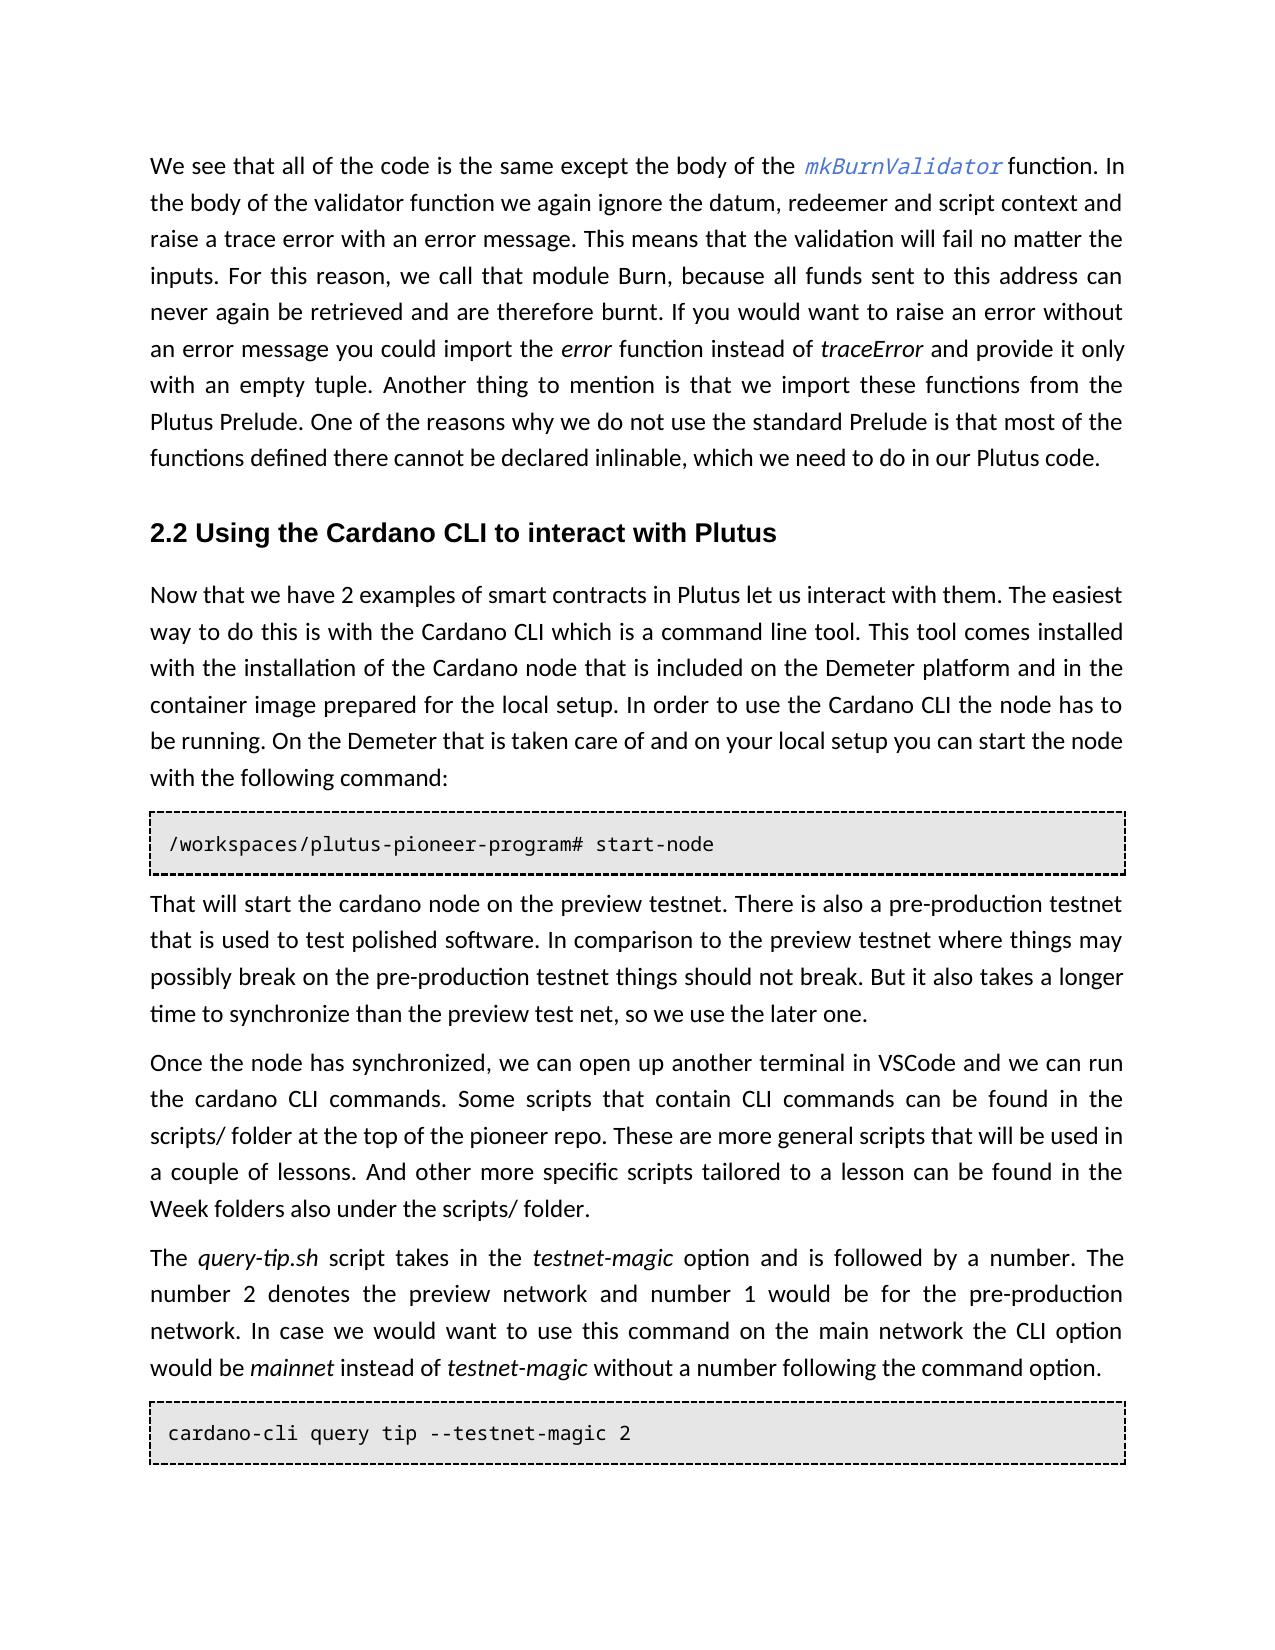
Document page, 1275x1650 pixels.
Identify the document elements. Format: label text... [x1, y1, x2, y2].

text Once the node has synchronized, we can open up another terminal in VSCode and we can run the cardano CLI commands. Some scripts that contain CLI commands can be found in the scripts/ folder at the top of the pioneer repo. These are more general scripts that will be used in a couple of lessons. And other more specific scripts tailored to a lesson can be found in the Week folders also under the scripts/ folder. [150, 1047, 1125, 1223]
text Now that we have 2 examples of smart contracts in Plutus let us interact with them. The easiest way to do this is with the Cardano CLI which is a command line tool. This tool comes installed with the installation of the Cardano node that is included on the Demeter platform and in the container image prepared for the local setup. In order to use the Cardano CLI the node has to be running. On the Demeter that is taken care of and on your local setup you can start the node with the following command: [150, 579, 1125, 792]
text We see that all of the code is the same except the body of the mkBurnValidator function. In the body of the validator function we again ignore the datum, redeemer and script context and raise a trace error with an error message. This means that the validation will fail no matter the inputs. For this reason, we call that module Burn, because all funds sent to this address can never again be retrieved and are therefore burnt. If you would want to raise an error without an error message you could import the error function instead of traceError and provide it only with an empty tuple. Another thing to mention is that we import these functions from the Plutus Prelude. One of the reasons why we do not use the standard Prelude is that most of the functions defined there cannot be declared inlinable, which we need to do in our Plutus code. [150, 150, 1125, 473]
text That will start the cardano node on the preview testnet. There is also a pre-production testnet that is used to test polished software. In comparison to the preview testnet where things may possibly break on the pre-production testnet things should not break. But it also takes a longer time to synchronize than the preview test net, so we use the later one. [150, 888, 1125, 1028]
subtitle Using the Cardano CLI to interact with Plutus [150, 517, 1125, 548]
text /workspaces/plutus-pioneer-program# start-node [149, 811, 1126, 876]
text cardano-cli query tip --testnet-magic 2 [149, 1401, 1126, 1465]
text The query-tip.sh script takes in the testnet-magic option and is followed by a number. The number 2 denotes the preview network and number 1 would be for the pre-production network. In case we would want to use this command on the main network the CLI option would be mainnet instead of testnet-magic without a number following the command option. [150, 1242, 1125, 1382]
